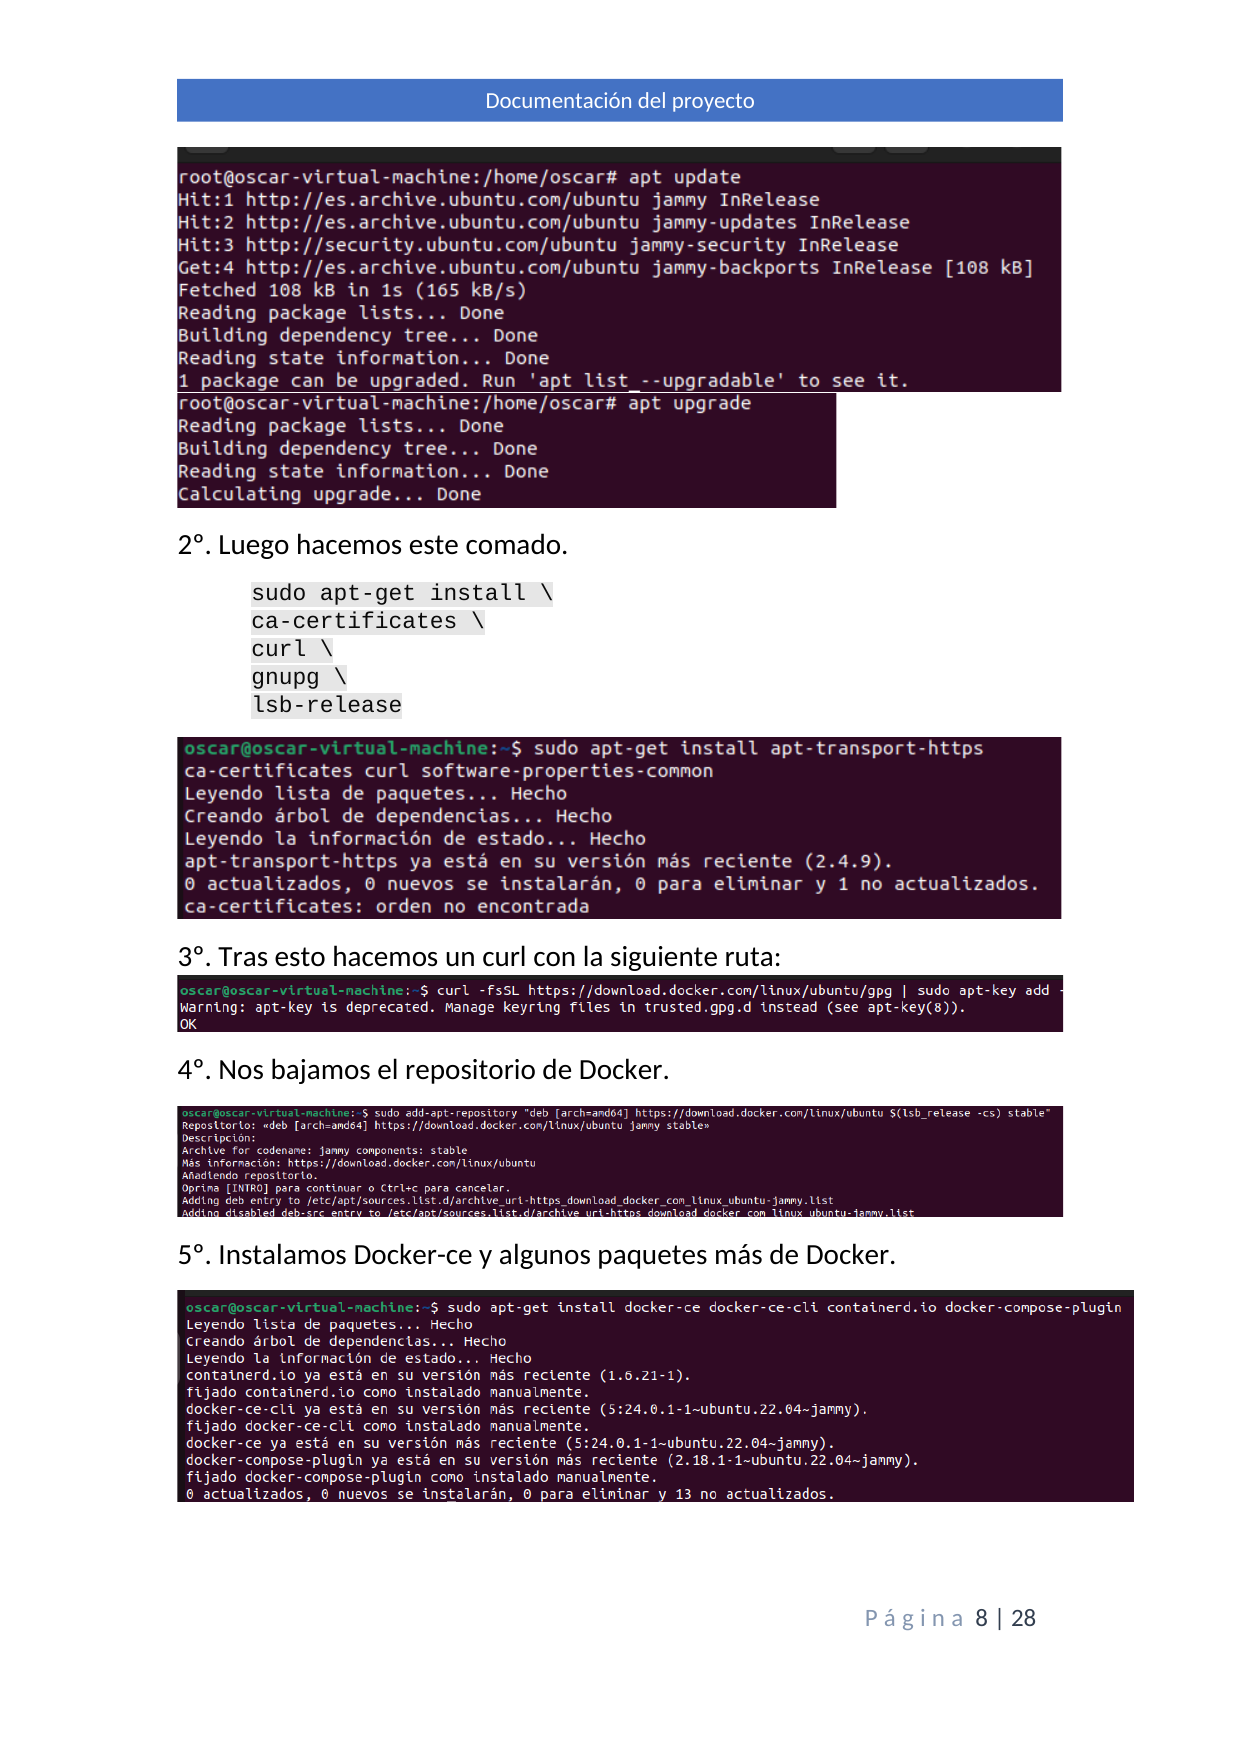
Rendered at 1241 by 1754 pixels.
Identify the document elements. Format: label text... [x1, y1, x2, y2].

picture [177, 975, 1064, 1032]
picture [177, 1106, 1064, 1217]
text 3º. Tras esto hacemos un curl con la siguiente ruta: [177, 938, 1063, 975]
picture [177, 393, 837, 508]
picture [177, 1290, 1134, 1502]
picture [177, 147, 1062, 392]
text 2º. Luego hacemos este comado. [177, 526, 1063, 562]
text sudo apt-get install \ ca-certificates \ curl \ gnupg \ lsb-release [251, 582, 1063, 719]
text 4º. Nos bajamos el repositorio de Docker. [177, 1051, 1063, 1086]
text 5º. Instalamos Docker-ce y algunos paquetes más de Docker. [177, 1236, 1063, 1271]
picture [177, 737, 1062, 919]
